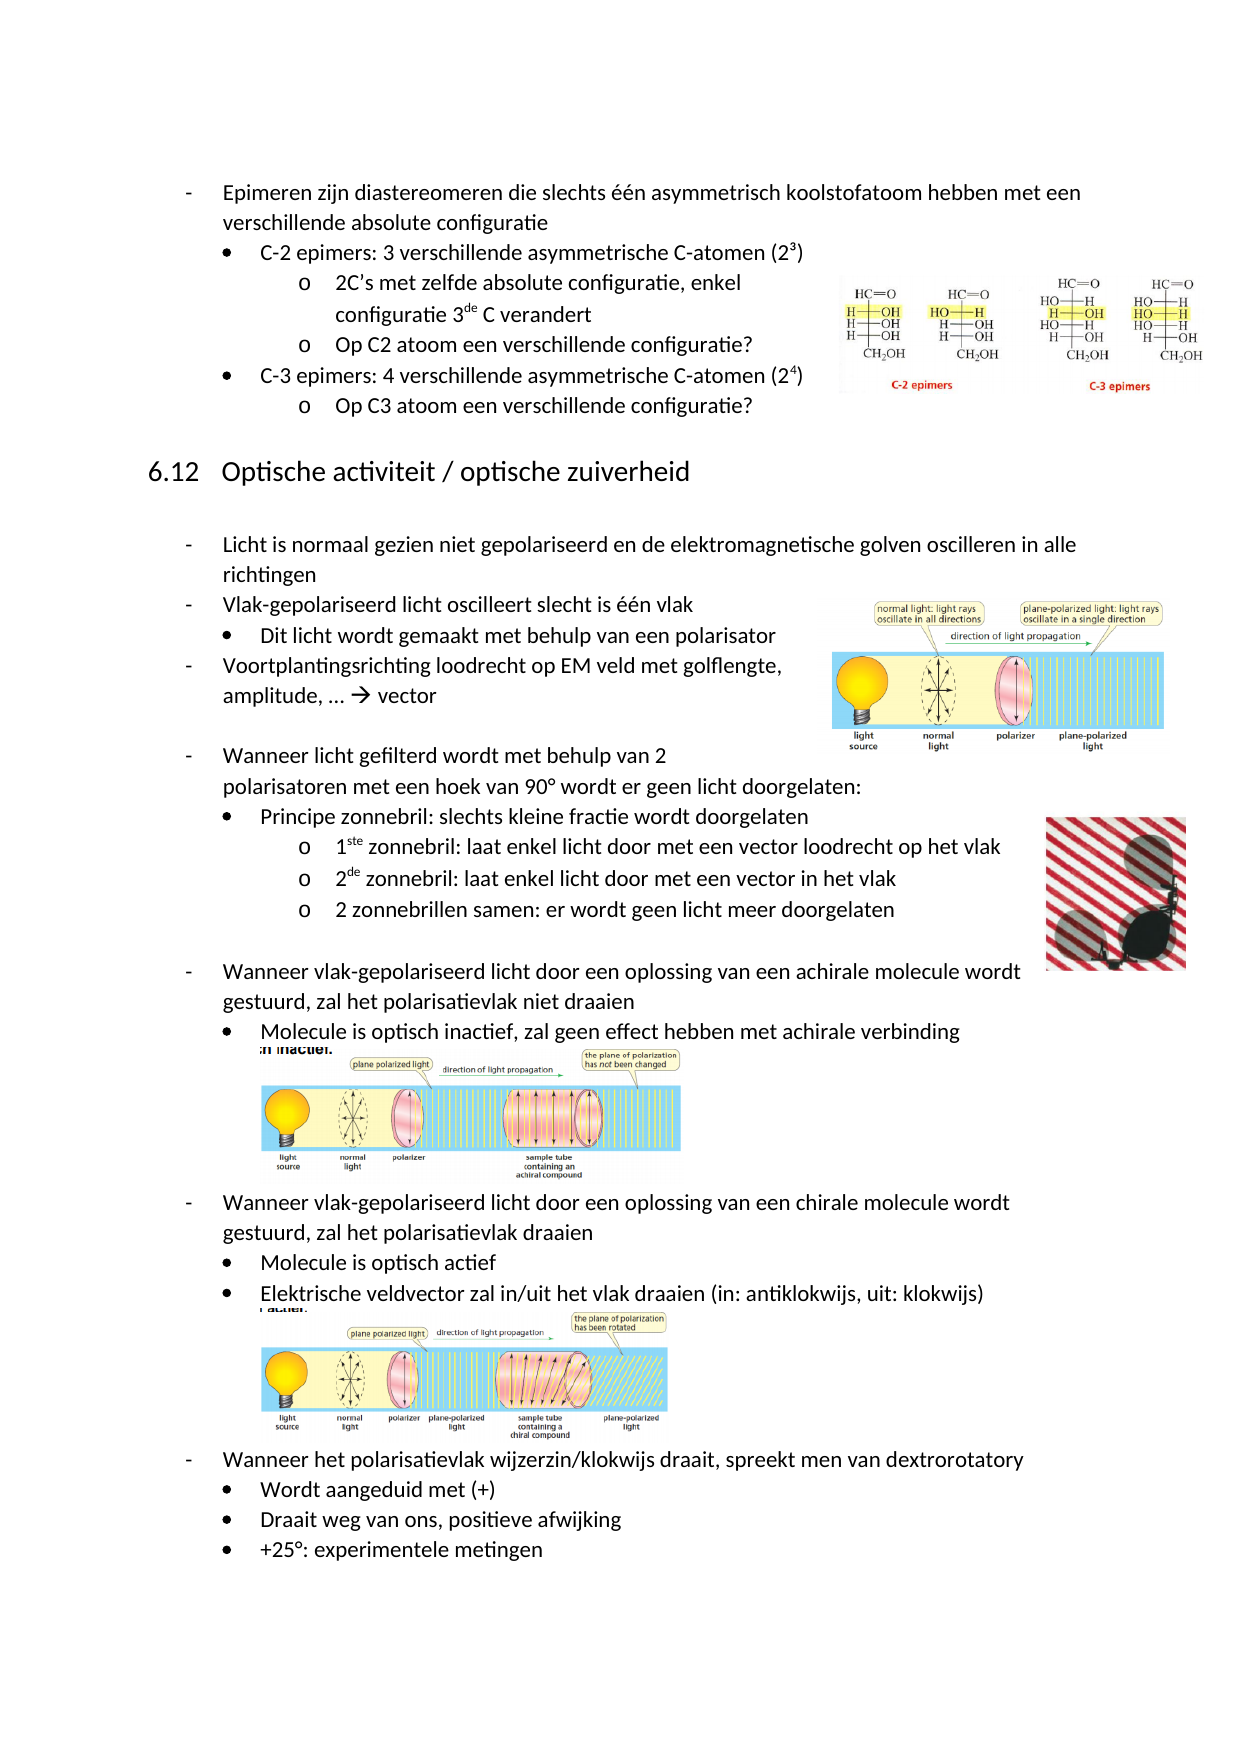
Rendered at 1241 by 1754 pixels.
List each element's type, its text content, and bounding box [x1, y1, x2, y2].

list C-2 epimers: 3 verschillende asymmetrische C-atomen (2³) [223, 238, 1093, 266]
picture [838, 269, 1205, 395]
list Op C3 atoom een verschillende configuratie? [298, 392, 1093, 421]
list Molecule is optisch inactief, zal geen effect hebben met achirale verbinding [223, 1017, 1093, 1045]
list Wanneer het polarisatievlak wijzerzin/klokwijs draait, spreekt men van dextrorotatory [185, 1445, 1093, 1473]
picture [260, 1047, 684, 1186]
list Licht is normaal gezien niet gepolariseerd en de elektromagnetische golven oscilleren in alle richtingen [185, 530, 1093, 588]
list Draait weg van ons, positieve afwijking [223, 1505, 1093, 1533]
list Optische activiteit / optische zuiverheid [148, 453, 1093, 489]
list Dit licht wordt gemaakt met behulp van een polarisator [223, 621, 815, 649]
list Epimeren zijn diastereomeren die slechts één asymmetrisch koolstofatoom hebben met een verschillende absolute configuratie [185, 178, 1093, 236]
list Principe zonnebril: slechts kleine fractie wordt doorgelaten [223, 802, 1093, 830]
list Wanneer licht gefilterd wordt met behulp van 2 polarisatoren met een hoek van 90° wordt er geen licht doorgelaten: [185, 742, 1093, 800]
list C-3 epimers: 4 verschillende asymmetrische C-atomen (24) [223, 361, 838, 389]
list +25°: experimentele metingen [223, 1536, 1093, 1563]
list 1ste zonnebril: laat enkel licht door met een vector loodrecht op het vlak [298, 832, 1043, 861]
list Vlak-gepolariseerd licht oscilleert slecht is één vlak [185, 591, 815, 619]
list Molecule is optisch actief [223, 1248, 1093, 1276]
picture [815, 583, 1171, 762]
list 2C’s met zelfde absolute configuratie, enkel configuratie 3de C verandert [298, 268, 1093, 328]
list Wanneer vlak-gepolariseerd licht door een oplossing van een achirale molecule wordt gestuurd, zal het polarisatievlak niet draaien [185, 957, 1093, 1015]
list Wanneer vlak-gepolariseerd licht door een oplossing van een chirale molecule wordt gestuurd, zal het polarisatievlak draaien [185, 1188, 1093, 1246]
list Op C2 atoom een verschillende configuratie? [298, 330, 838, 359]
picture [1043, 811, 1186, 971]
picture [260, 1308, 670, 1443]
list Wordt aangeduid met (+) [223, 1475, 1093, 1503]
list 2 zonnebrillen samen: er wordt geen licht meer doorgelaten [298, 895, 1043, 924]
list Voortplantingsrichting loodrecht op EM veld met golflengte, amplitude, … vector [185, 651, 815, 709]
list 2de zonnebril: laat enkel licht door met een vector in het vlak [298, 864, 1043, 893]
